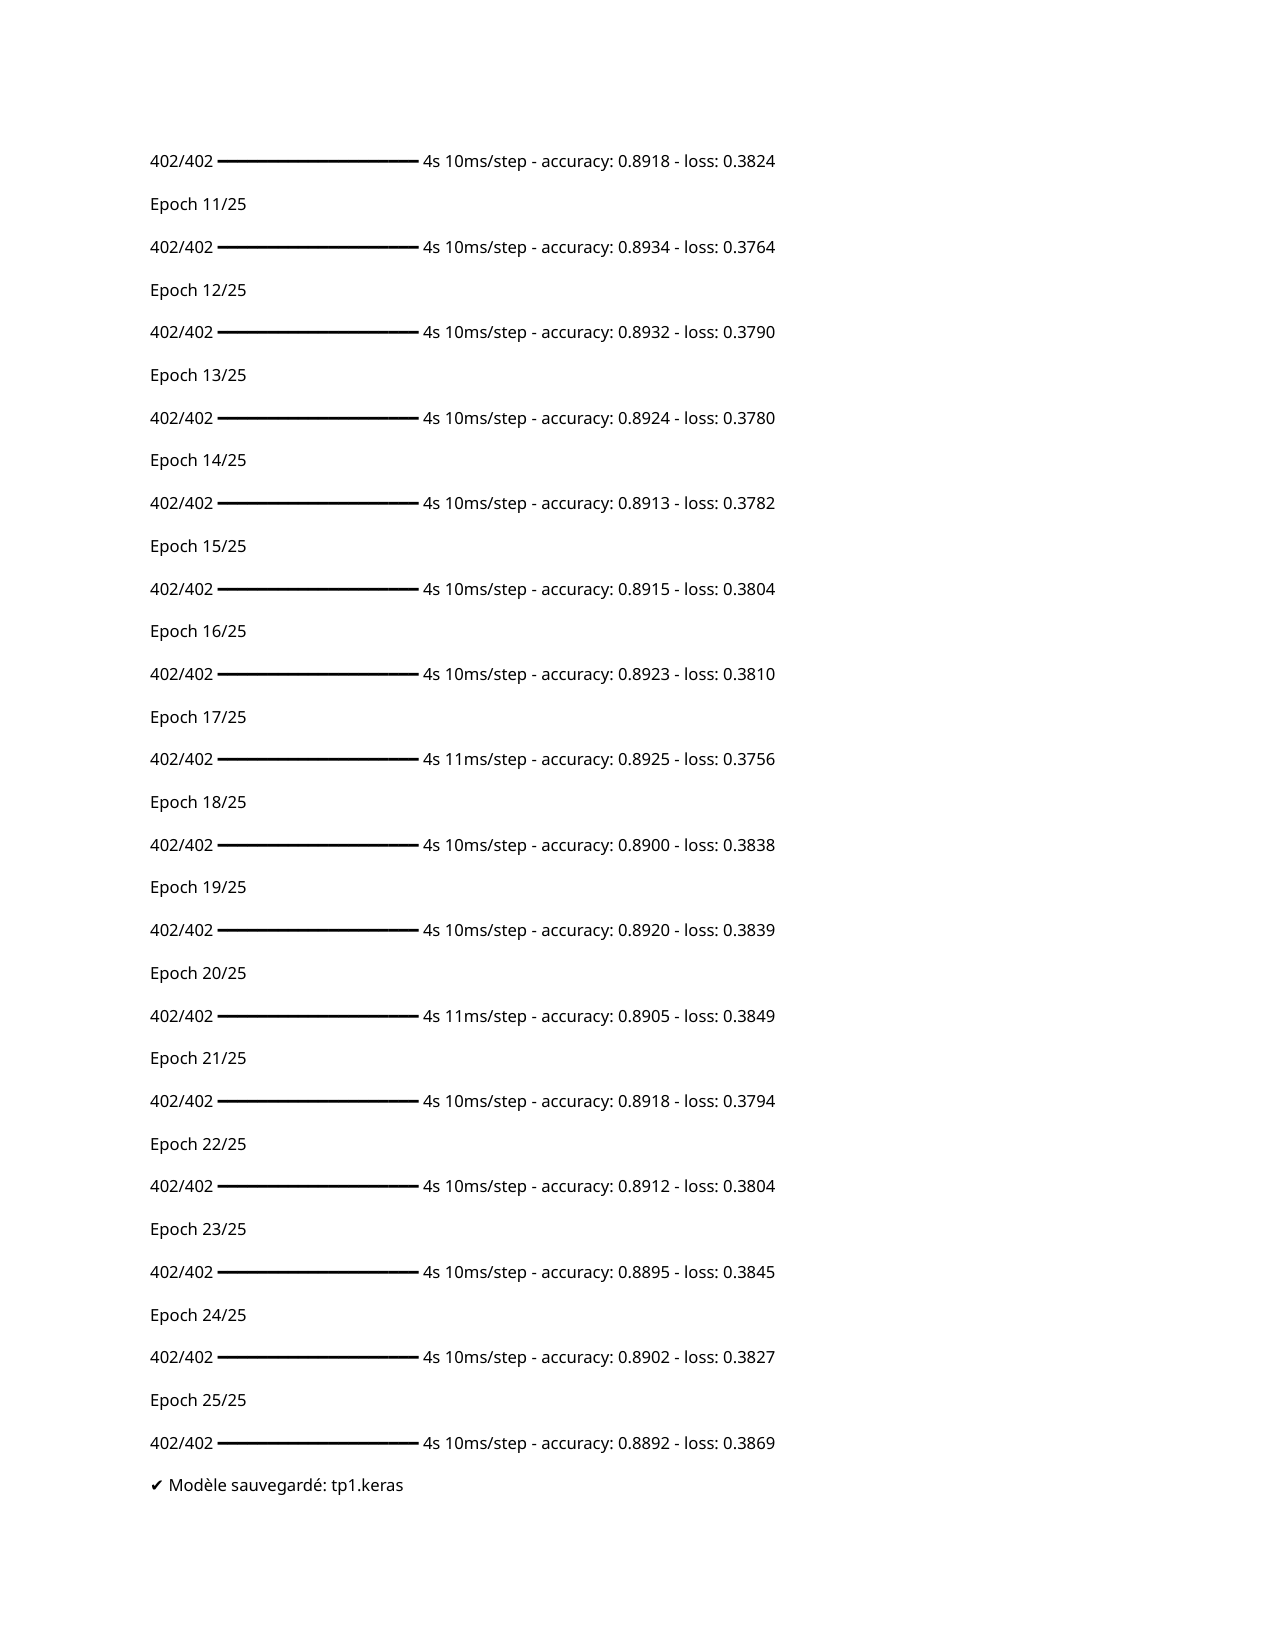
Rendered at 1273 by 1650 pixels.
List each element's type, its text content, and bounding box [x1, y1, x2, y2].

text Epoch 22/25 [150, 1132, 1123, 1155]
text Epoch 21/25 [150, 1047, 1123, 1069]
text Epoch 18/25 [150, 791, 1123, 813]
text Epoch 12/25 [150, 278, 1123, 301]
text Epoch 20/25 [150, 961, 1123, 984]
text 402/402 ━━━━━━━━━━━━━━━━━━━━ 4s 10ms/step - accuracy: 0.8902 - loss: 0.3827 [150, 1346, 1123, 1368]
text Epoch 15/25 [150, 534, 1123, 557]
text 402/402 ━━━━━━━━━━━━━━━━━━━━ 4s 10ms/step - accuracy: 0.8920 - loss: 0.3839 [150, 919, 1123, 941]
text Epoch 11/25 [150, 193, 1123, 215]
text 402/402 ━━━━━━━━━━━━━━━━━━━━ 4s 10ms/step - accuracy: 0.8918 - loss: 0.3794 [150, 1089, 1123, 1112]
text 402/402 ━━━━━━━━━━━━━━━━━━━━ 4s 11ms/step - accuracy: 0.8925 - loss: 0.3756 [150, 748, 1123, 771]
text Epoch 13/25 [150, 363, 1123, 386]
text Epoch 19/25 [150, 876, 1123, 899]
text 402/402 ━━━━━━━━━━━━━━━━━━━━ 4s 10ms/step - accuracy: 0.8900 - loss: 0.3838 [150, 833, 1123, 856]
text Epoch 24/25 [150, 1303, 1123, 1326]
text 402/402 ━━━━━━━━━━━━━━━━━━━━ 4s 10ms/step - accuracy: 0.8895 - loss: 0.3845 [150, 1260, 1123, 1283]
text ✔ Modèle sauvegardé: tp1.keras [150, 1474, 1123, 1497]
text 402/402 ━━━━━━━━━━━━━━━━━━━━ 4s 10ms/step - accuracy: 0.8918 - loss: 0.3824 [150, 150, 1123, 173]
text 402/402 ━━━━━━━━━━━━━━━━━━━━ 4s 11ms/step - accuracy: 0.8905 - loss: 0.3849 [150, 1004, 1123, 1027]
text Epoch 17/25 [150, 705, 1123, 728]
text 402/402 ━━━━━━━━━━━━━━━━━━━━ 4s 10ms/step - accuracy: 0.8892 - loss: 0.3869 [150, 1431, 1123, 1454]
text Epoch 23/25 [150, 1218, 1123, 1240]
text 402/402 ━━━━━━━━━━━━━━━━━━━━ 4s 10ms/step - accuracy: 0.8932 - loss: 0.3790 [150, 321, 1123, 343]
text 402/402 ━━━━━━━━━━━━━━━━━━━━ 4s 10ms/step - accuracy: 0.8934 - loss: 0.3764 [150, 235, 1123, 258]
text 402/402 ━━━━━━━━━━━━━━━━━━━━ 4s 10ms/step - accuracy: 0.8924 - loss: 0.3780 [150, 406, 1123, 429]
text 402/402 ━━━━━━━━━━━━━━━━━━━━ 4s 10ms/step - accuracy: 0.8913 - loss: 0.3782 [150, 492, 1123, 514]
text Epoch 16/25 [150, 620, 1123, 642]
text Epoch 14/25 [150, 449, 1123, 472]
text Epoch 25/25 [150, 1388, 1123, 1411]
text 402/402 ━━━━━━━━━━━━━━━━━━━━ 4s 10ms/step - accuracy: 0.8912 - loss: 0.3804 [150, 1175, 1123, 1198]
text 402/402 ━━━━━━━━━━━━━━━━━━━━ 4s 10ms/step - accuracy: 0.8923 - loss: 0.3810 [150, 662, 1123, 685]
text 402/402 ━━━━━━━━━━━━━━━━━━━━ 4s 10ms/step - accuracy: 0.8915 - loss: 0.3804 [150, 577, 1123, 600]
